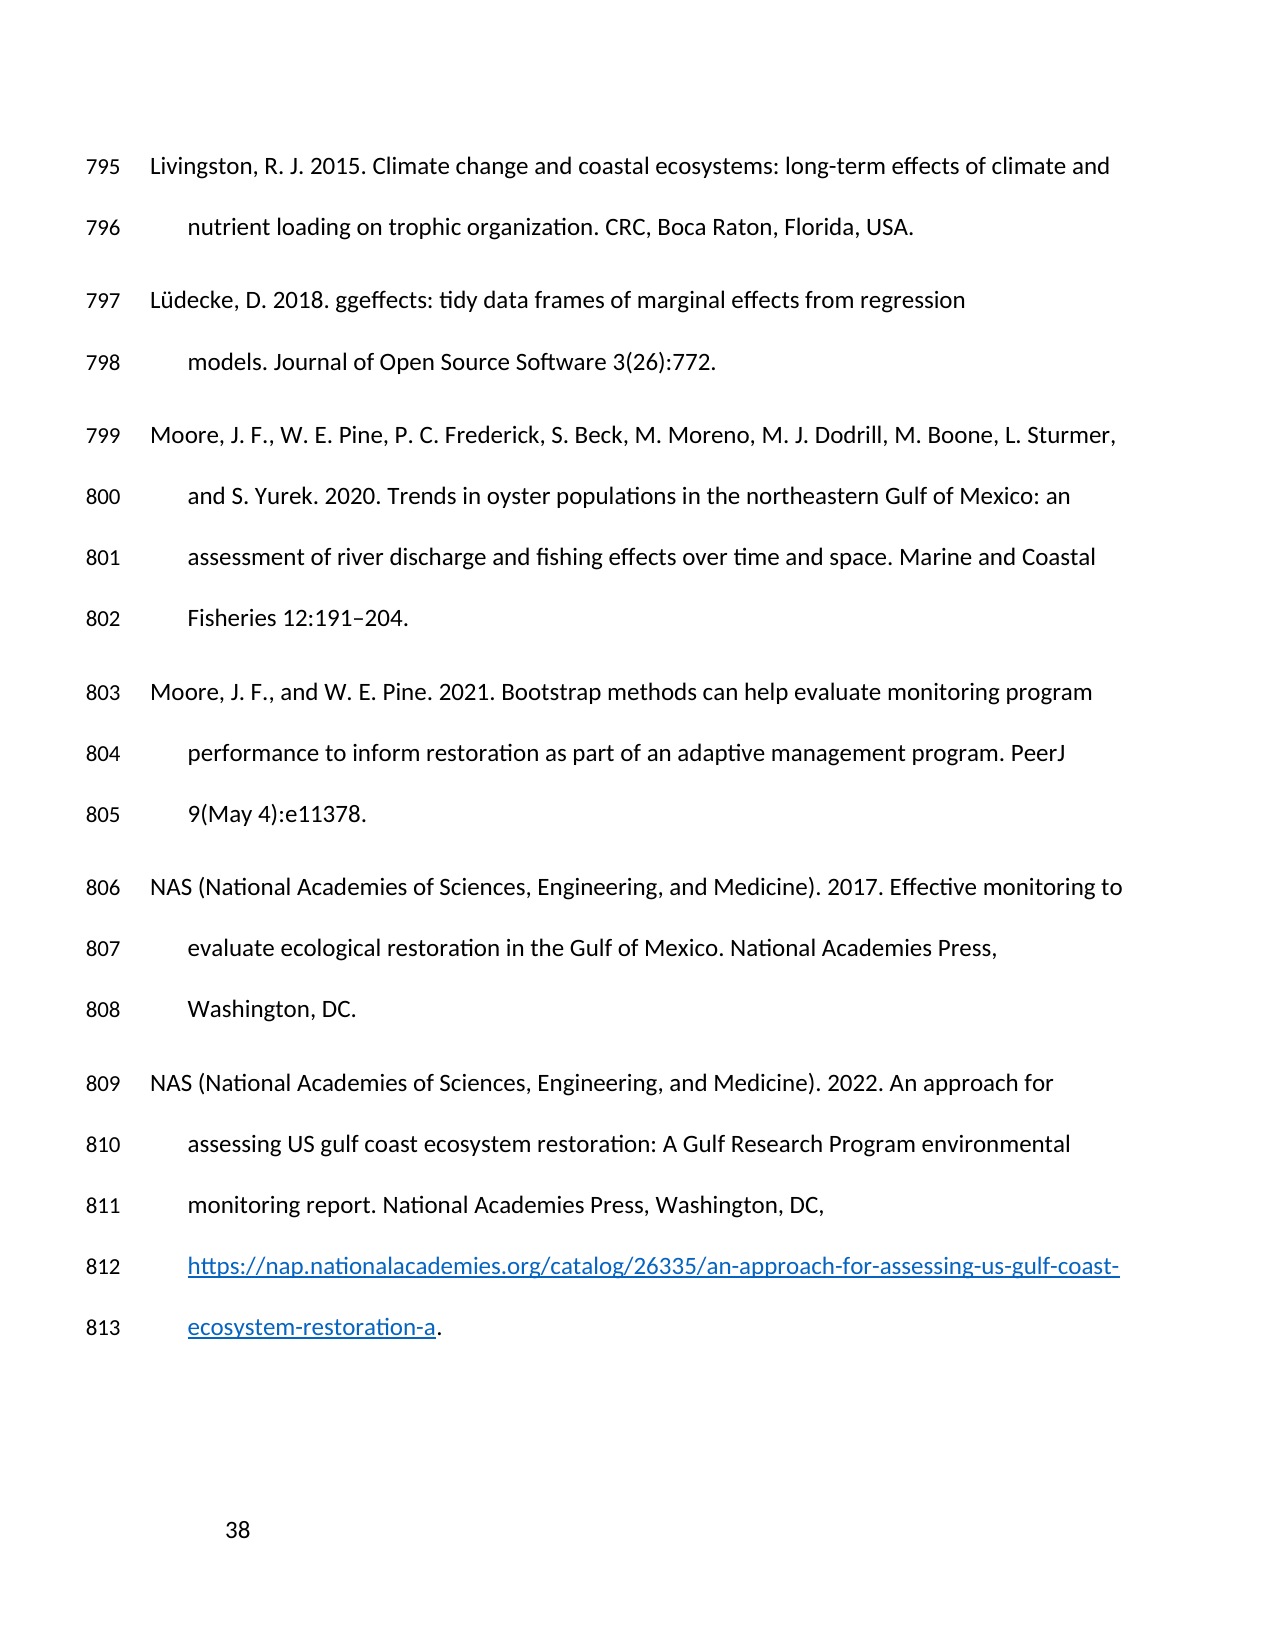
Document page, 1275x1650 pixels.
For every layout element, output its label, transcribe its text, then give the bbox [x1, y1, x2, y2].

text Lüdecke, D. 2018. ggeffects: tidy data frames of marginal effects from regression models. Journal of Open Source Software 3(26):772. [150, 284, 1125, 376]
text Moore, J. F., and W. E. Pine. 2021. Bootstrap methods can help evaluate monitoring program performance to inform restoration as part of an adaptive management program. PeerJ 9(May 4):e11378. [150, 676, 1125, 828]
text NAS (National Academies of Sciences, Engineering, and Medicine). 2017. Effective monitoring to evaluate ecological restoration in the Gulf of Mexico. National Academies Press, Washington, DC. [150, 871, 1125, 1024]
text Moore, J. F., W. E. Pine, P. C. Frederick, S. Beck, M. Moreno, M. J. Dodrill, M. Boone, L. Sturmer, and S. Yurek. 2020. Trends in oyster populations in the northeastern Gulf of Mexico: an assessment of river discharge and fishing effects over time and space. Marine and Coastal Fisheries 12:191–204. [150, 419, 1125, 633]
text Livingston, R. J. 2015. Climate change and coastal ecosystems: long-term effects of climate and nutrient loading on trophic organization. CRC, Boca Raton, Florida, USA. [150, 150, 1125, 242]
text NAS (National Academies of Sciences, Engineering, and Medicine). 2022. An approach for assessing US gulf coast ecosystem restoration: A Gulf Research Program environmental monitoring report. National Academies Press, Washington, DC, https://nap.nationalacademies.org/catalog/26335/an-approach-for-assessing-us-gulf-coast-ecosystem-restoration-a. [150, 1067, 1125, 1342]
